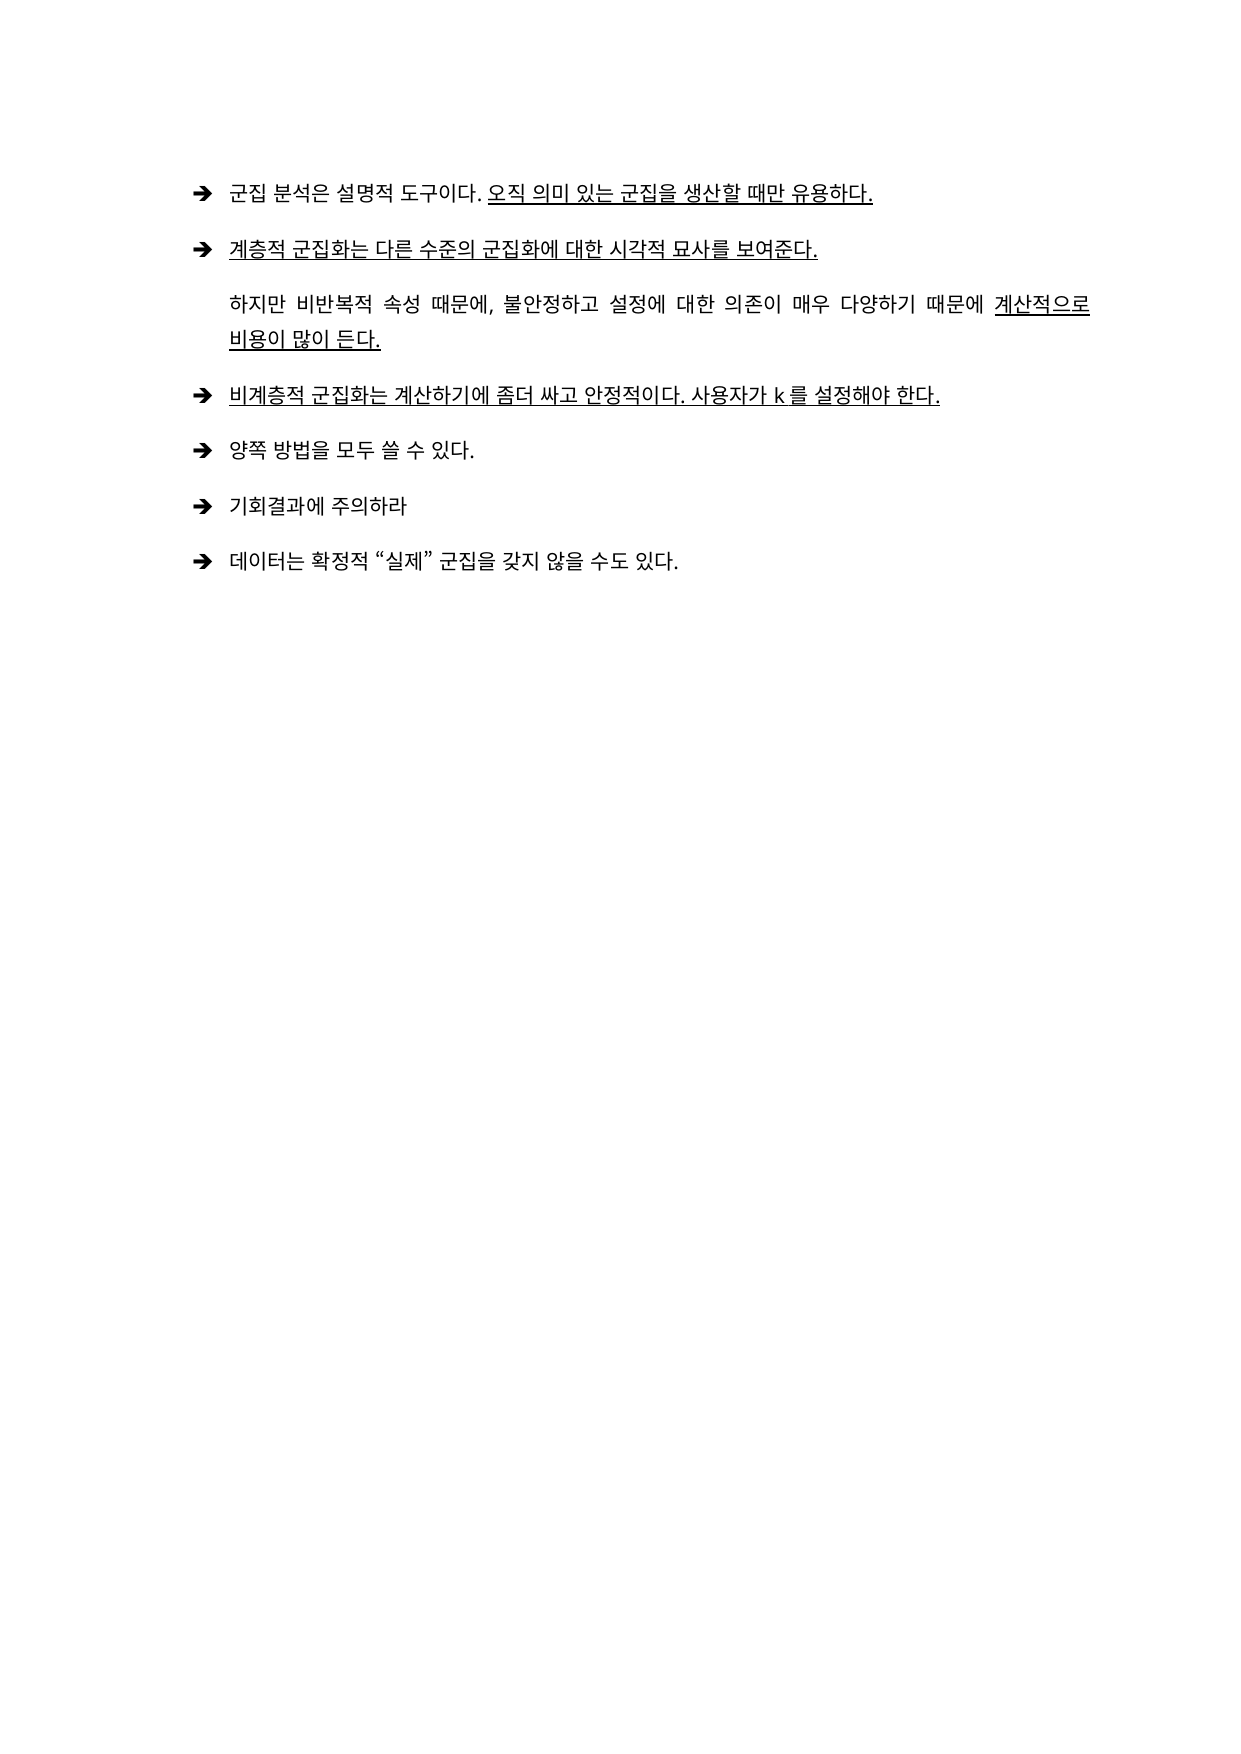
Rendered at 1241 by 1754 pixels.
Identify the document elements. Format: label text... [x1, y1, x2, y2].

list 하지만 비반복적 속성 때문에, 불안정하고 설정에 대한 의존이 매우 다양하기 때문에 계산적으로 비용이 많이 든다. [229, 288, 1090, 353]
list 양쪽 방법을 모두 쓸 수 있다. [192, 434, 1090, 465]
list 군집 분석은 설명적 도구이다. 오직 의미 있는 군집을 생산할 때만 유용하다. [192, 177, 1090, 207]
list 기회결과에 주의하라 [192, 490, 1090, 520]
list 계층적 군집화는 다른 수준의 군집화에 대한 시각적 묘사를 보여준다. [192, 233, 1090, 263]
list 데이터는 확정적 “실제” 군집을 갖지 않을 수도 있다. [192, 546, 1090, 576]
list 비계층적 군집화는 계산하기에 좀더 싸고 안정적이다. 사용자가 k를 설정해야 한다. [192, 379, 1090, 409]
